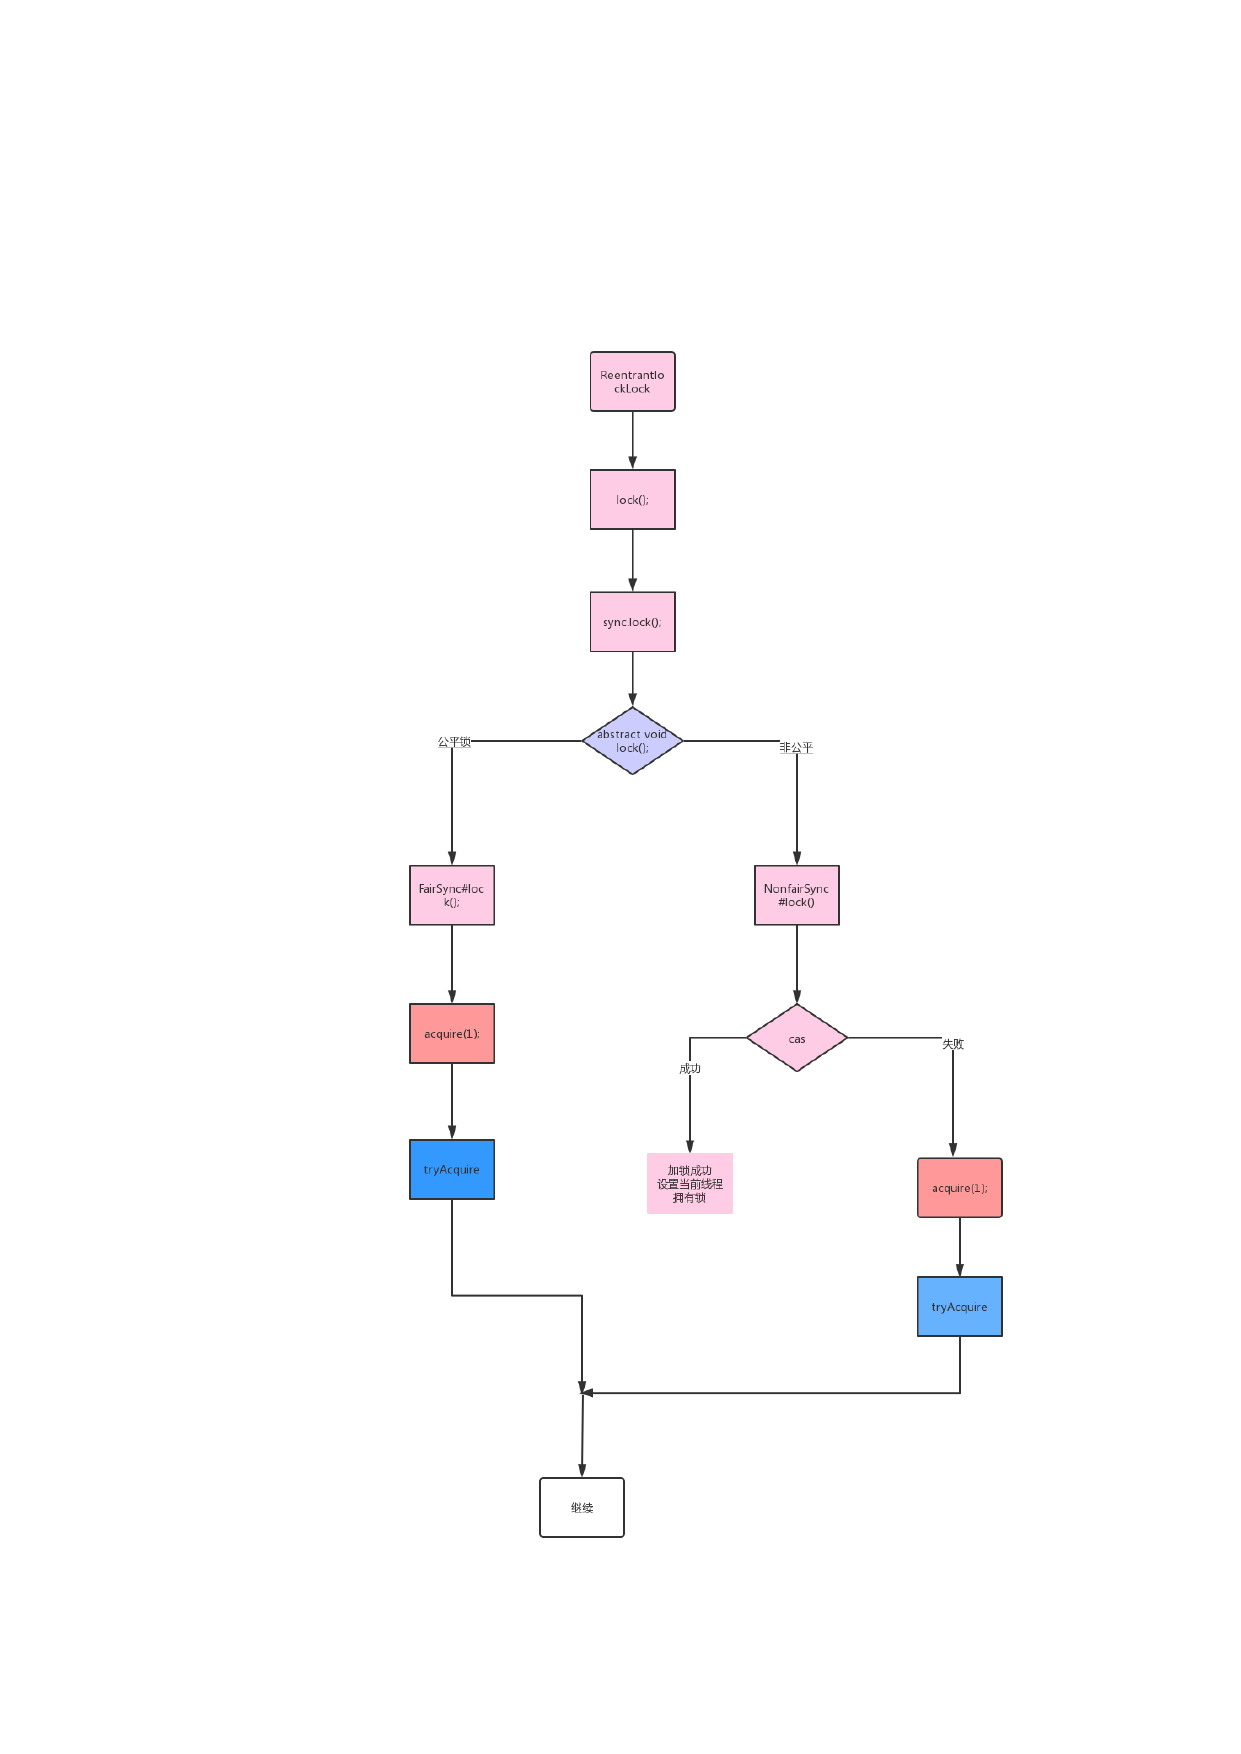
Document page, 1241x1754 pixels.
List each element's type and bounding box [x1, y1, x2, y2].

picture [187, 162, 1053, 1588]
